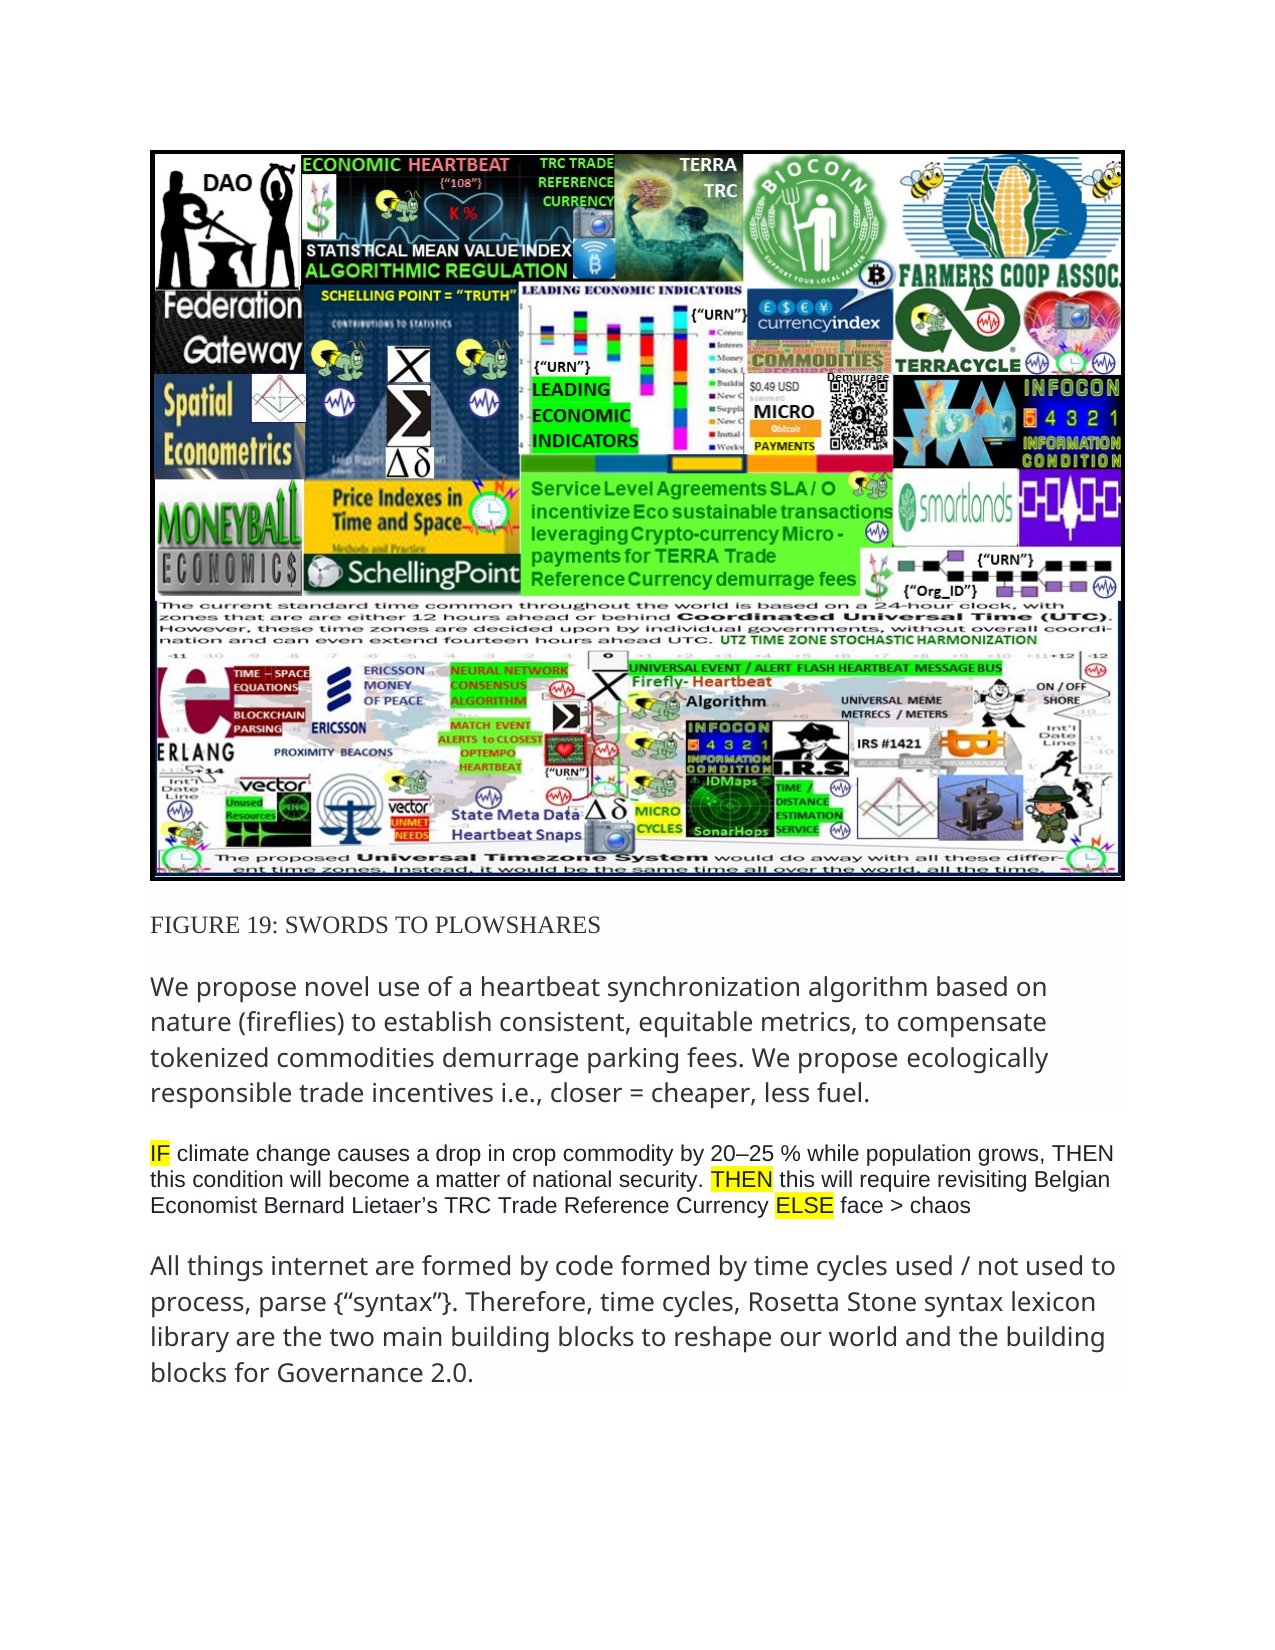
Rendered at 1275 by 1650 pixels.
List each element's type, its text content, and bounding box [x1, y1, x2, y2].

picture [154, 154, 1121, 877]
text We propose novel use of a heartbeat synchronization algorithm based on nature (fireflies) to establish consistent, equitable metrics, to compensate tokenized commodities demurrage parking fees. We propose ecologically responsible trade incentives i.e., closer = cheaper, less fuel. [150, 968, 1125, 1110]
text All things internet are formed by code formed by time cycles used / not used to process, parse {“syntax”}. Therefore, time cycles, Rosetta Stone syntax lexicon library are the two main building blocks to reshape our world and the building blocks for Governance 2.0. [150, 1248, 1125, 1390]
text FIGURE 19: SWORDS TO PLOWSHARES [150, 910, 1125, 939]
text IF climate change causes a drop in crop commodity by 20–25 % while population grows, THEN this condition will become a matter of national security. THEN this will require revisiting Belgian Economist Bernard Lietaer’s TRC Trade Reference Currency ELSE face > chaos [150, 1139, 1125, 1219]
